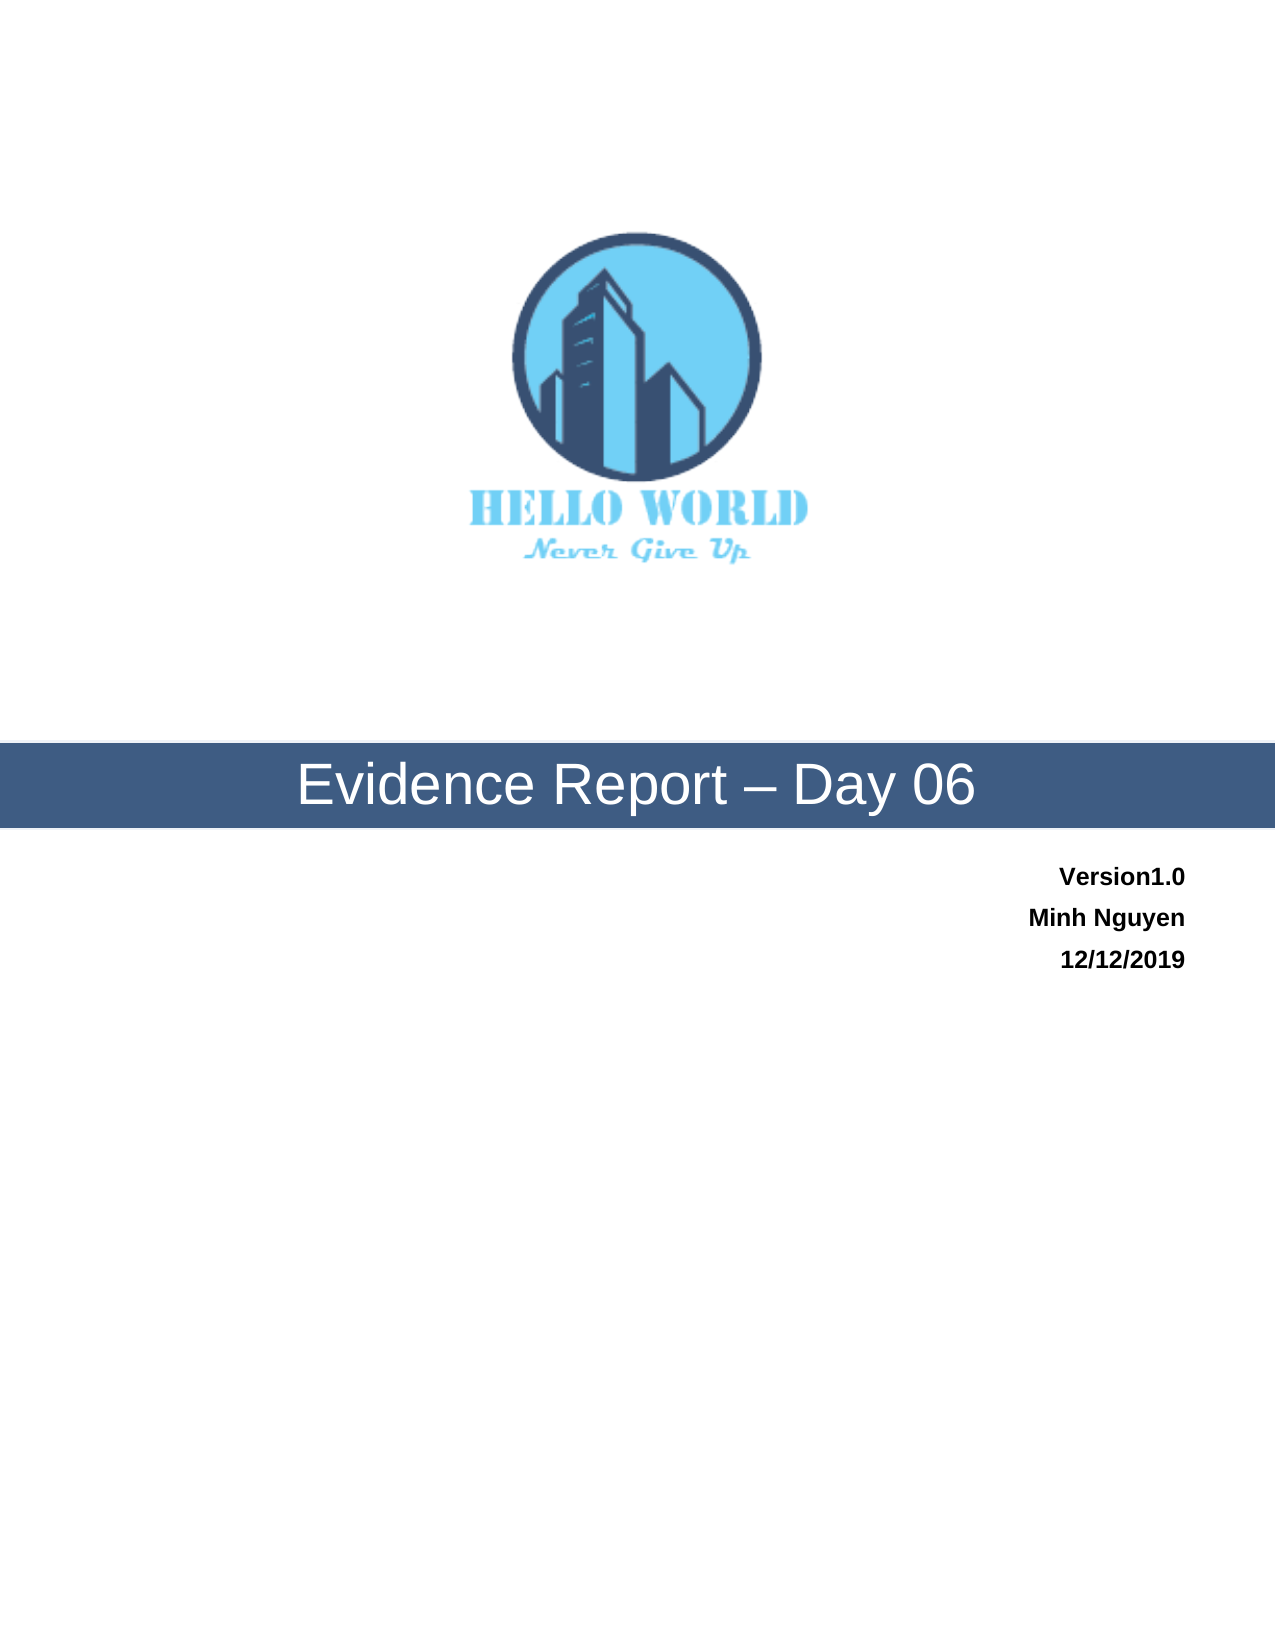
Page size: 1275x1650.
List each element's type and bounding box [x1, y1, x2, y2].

picture [429, 186, 846, 603]
